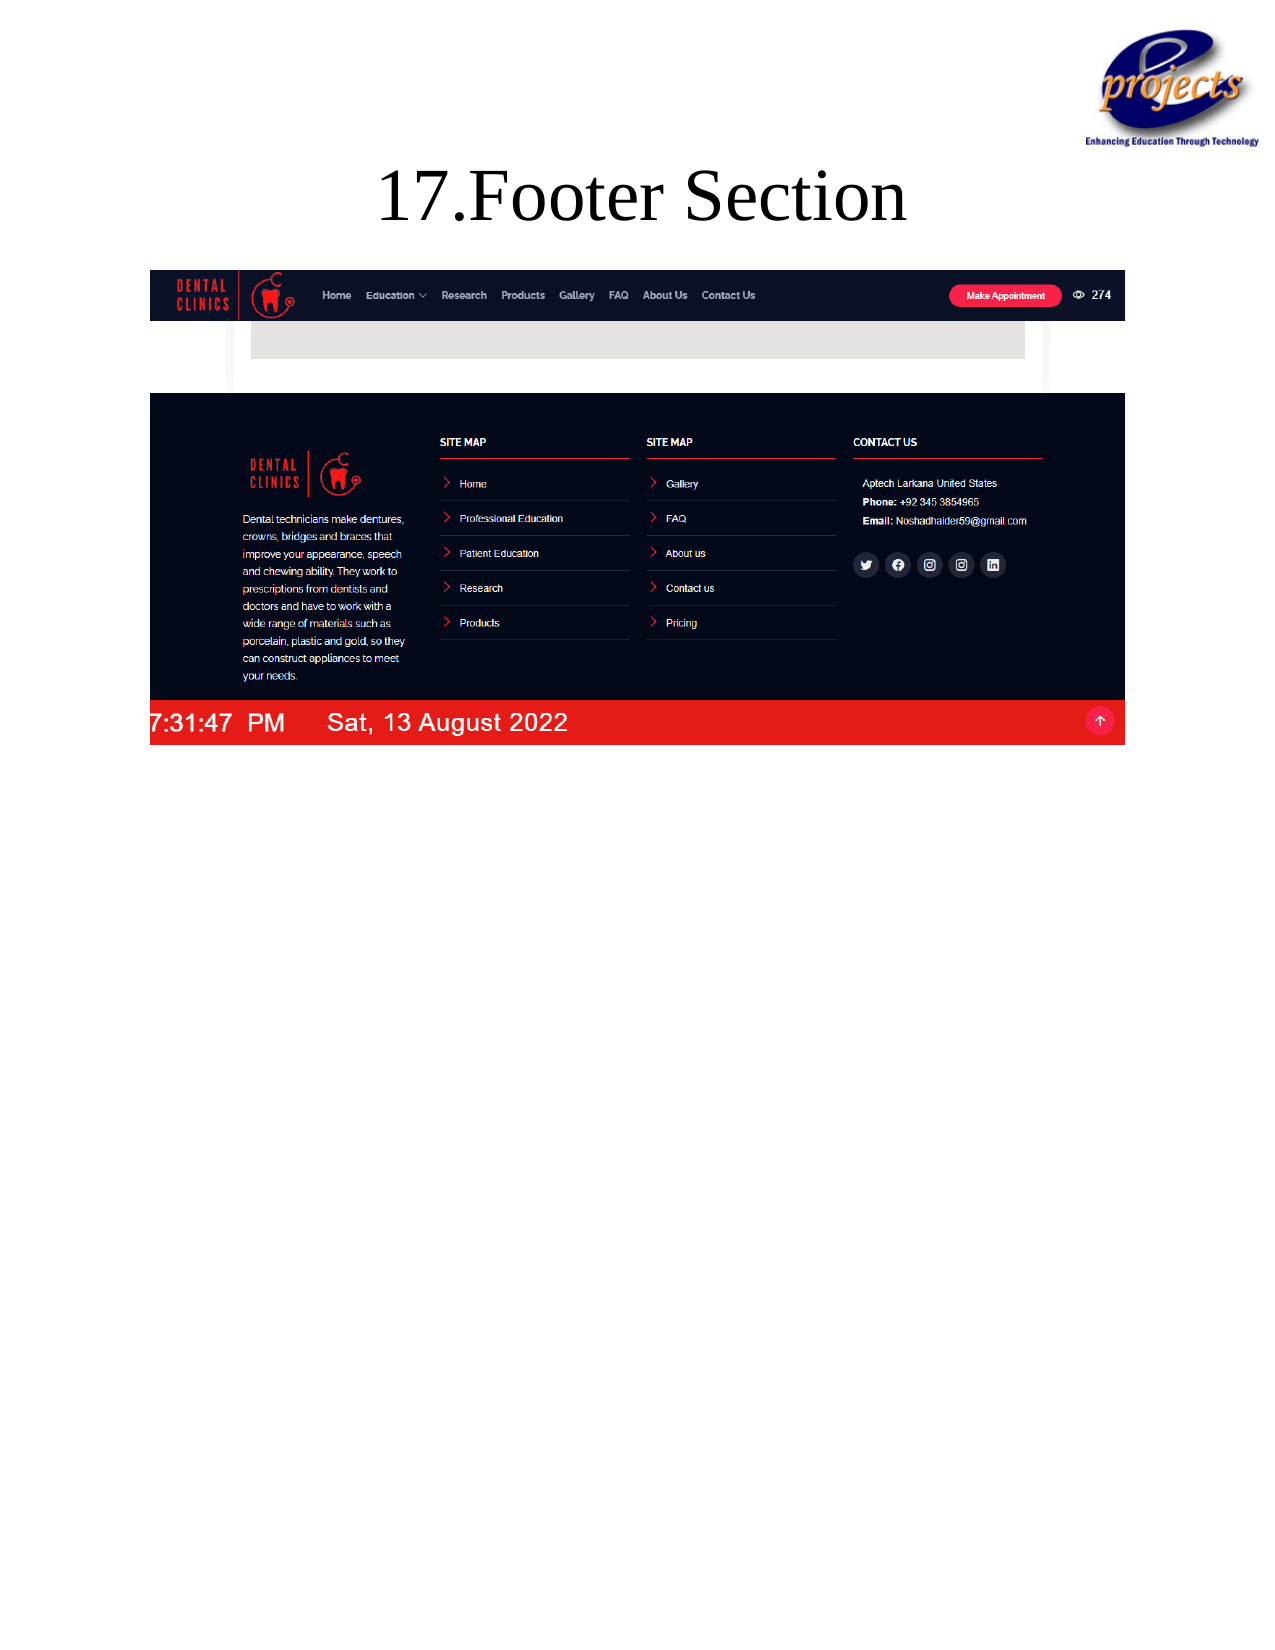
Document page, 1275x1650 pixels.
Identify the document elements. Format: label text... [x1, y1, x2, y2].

picture [1086, 25, 1260, 149]
text 17.Footer Section [150, 150, 1125, 236]
picture [150, 270, 1125, 745]
